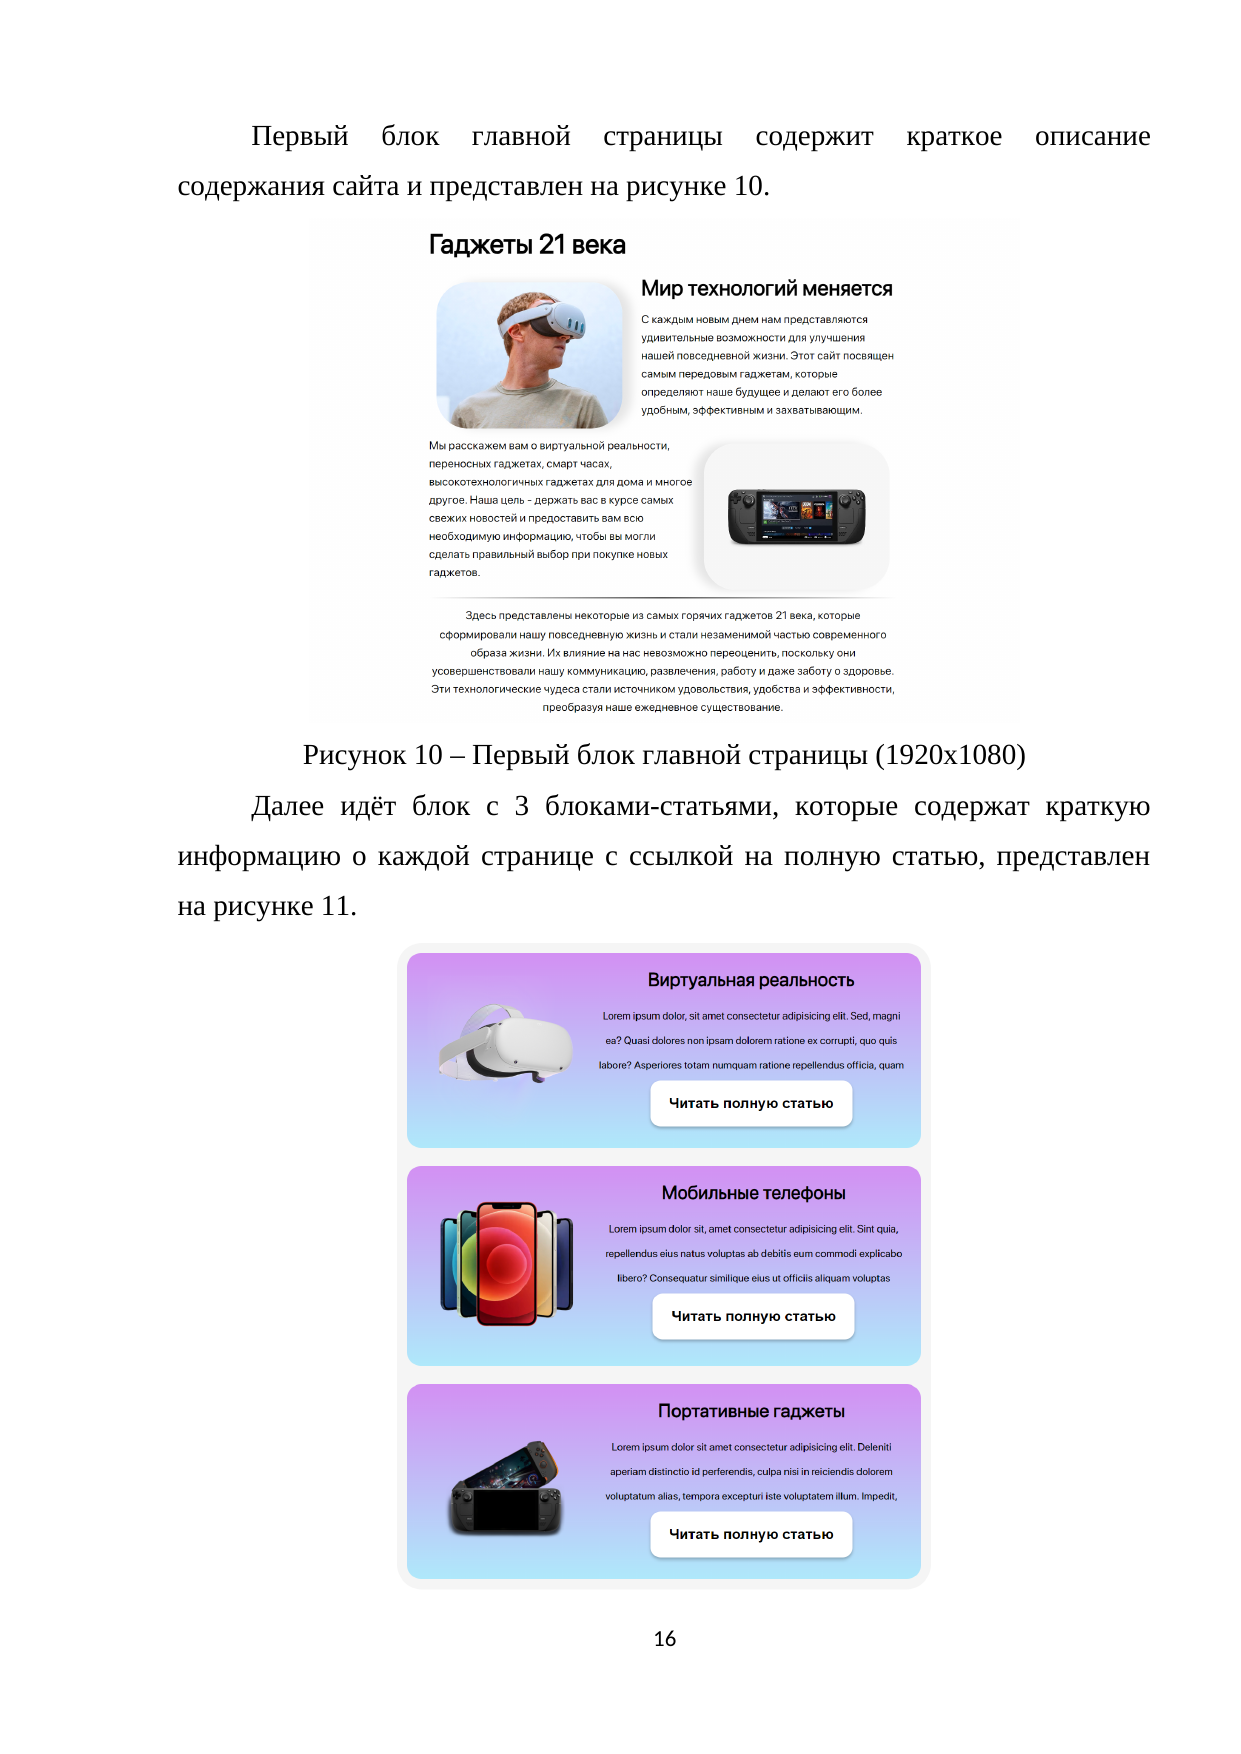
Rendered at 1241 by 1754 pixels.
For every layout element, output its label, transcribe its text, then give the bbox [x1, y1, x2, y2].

text Первый блок главной страницы содержит краткое описание содержания сайта и представлен на рисунке 10. [177, 118, 1152, 202]
picture [339, 938, 990, 1595]
text Далее идёт блок с 3 блоками-статьями, которые содержат краткую информацию о каждой странице с ссылкой на полную статью, представлен на рисунке 11. [177, 788, 1152, 922]
picture [308, 218, 1020, 723]
text Рисунок 10 – Первый блок главной страницы (1920х1080) [177, 737, 1152, 771]
